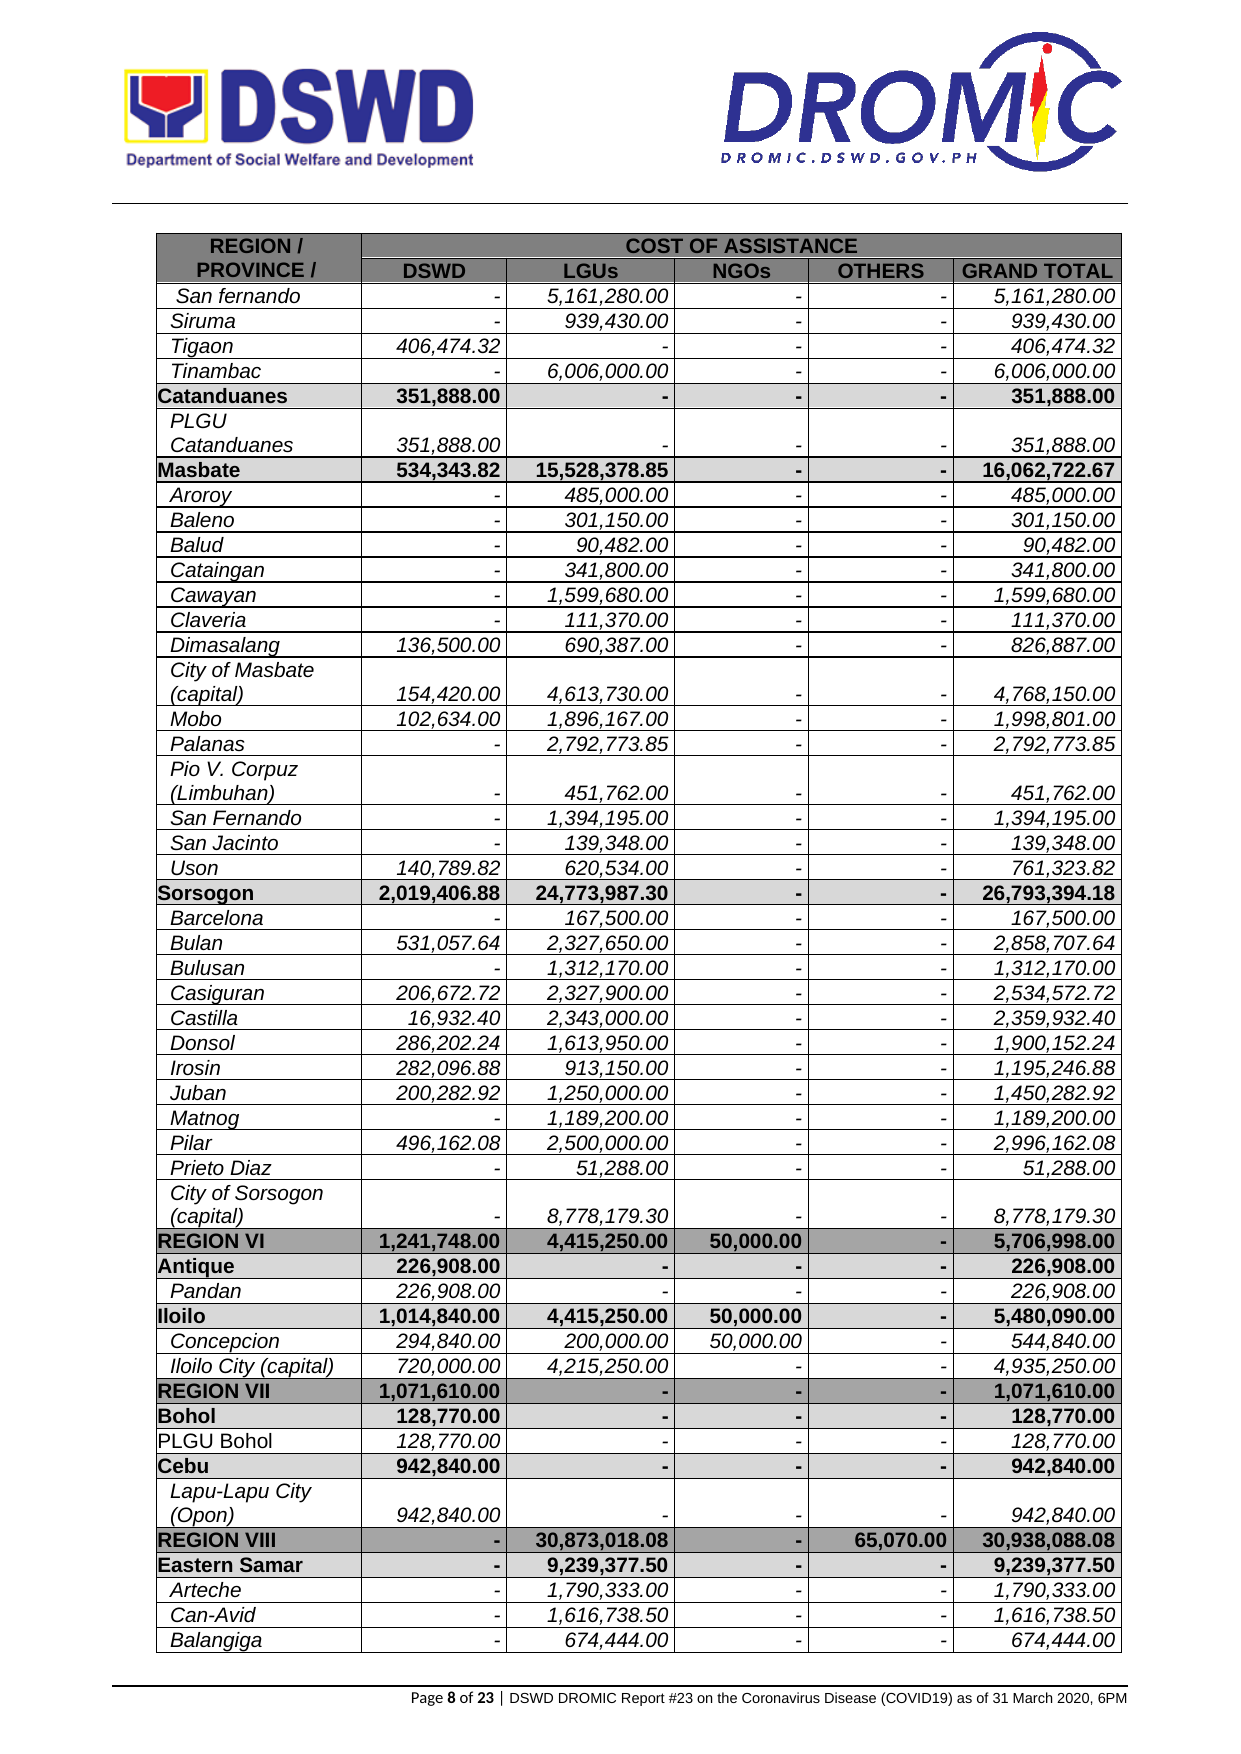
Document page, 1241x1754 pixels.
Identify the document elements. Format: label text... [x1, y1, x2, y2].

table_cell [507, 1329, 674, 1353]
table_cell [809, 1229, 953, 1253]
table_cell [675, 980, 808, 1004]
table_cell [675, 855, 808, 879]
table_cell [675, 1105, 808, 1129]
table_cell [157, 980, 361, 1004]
table_cell NGOs [675, 259, 808, 282]
table_cell [157, 334, 169, 357]
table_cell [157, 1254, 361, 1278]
table_cell 5,161,280.00 [507, 284, 674, 307]
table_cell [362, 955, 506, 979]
table_cell Siruma [169, 309, 361, 332]
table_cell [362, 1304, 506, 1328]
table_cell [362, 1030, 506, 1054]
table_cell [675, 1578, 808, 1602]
table_cell 406,474.32 [362, 334, 506, 357]
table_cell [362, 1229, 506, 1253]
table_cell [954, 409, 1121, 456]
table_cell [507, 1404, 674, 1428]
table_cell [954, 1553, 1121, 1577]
table_cell LGUs [507, 259, 674, 282]
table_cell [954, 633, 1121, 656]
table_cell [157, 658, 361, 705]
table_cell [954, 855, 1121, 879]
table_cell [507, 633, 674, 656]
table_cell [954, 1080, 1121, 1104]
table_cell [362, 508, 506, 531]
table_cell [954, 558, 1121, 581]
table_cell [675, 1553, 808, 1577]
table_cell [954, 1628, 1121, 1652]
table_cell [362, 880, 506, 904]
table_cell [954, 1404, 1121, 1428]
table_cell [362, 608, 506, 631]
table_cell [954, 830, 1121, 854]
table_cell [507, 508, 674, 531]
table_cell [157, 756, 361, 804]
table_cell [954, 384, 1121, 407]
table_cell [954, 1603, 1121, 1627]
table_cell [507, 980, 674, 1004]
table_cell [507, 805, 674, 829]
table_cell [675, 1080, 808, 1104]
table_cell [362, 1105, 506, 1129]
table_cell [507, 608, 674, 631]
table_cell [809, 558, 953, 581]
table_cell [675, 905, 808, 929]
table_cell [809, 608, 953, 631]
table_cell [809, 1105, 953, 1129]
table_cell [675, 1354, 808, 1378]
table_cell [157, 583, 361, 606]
table_cell Tinambac [169, 359, 361, 382]
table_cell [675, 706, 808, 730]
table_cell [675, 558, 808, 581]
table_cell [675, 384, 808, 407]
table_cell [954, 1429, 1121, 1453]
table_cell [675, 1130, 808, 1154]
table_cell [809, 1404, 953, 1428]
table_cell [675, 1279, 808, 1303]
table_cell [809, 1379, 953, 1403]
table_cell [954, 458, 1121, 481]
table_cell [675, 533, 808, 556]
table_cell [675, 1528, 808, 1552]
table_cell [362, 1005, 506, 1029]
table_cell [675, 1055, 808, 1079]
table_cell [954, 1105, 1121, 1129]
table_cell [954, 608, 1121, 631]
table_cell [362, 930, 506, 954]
table_cell - [675, 284, 808, 307]
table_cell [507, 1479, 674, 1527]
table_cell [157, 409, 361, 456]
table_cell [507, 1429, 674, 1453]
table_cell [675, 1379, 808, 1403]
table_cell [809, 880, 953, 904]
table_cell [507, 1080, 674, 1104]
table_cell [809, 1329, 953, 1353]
table_cell - [809, 359, 953, 382]
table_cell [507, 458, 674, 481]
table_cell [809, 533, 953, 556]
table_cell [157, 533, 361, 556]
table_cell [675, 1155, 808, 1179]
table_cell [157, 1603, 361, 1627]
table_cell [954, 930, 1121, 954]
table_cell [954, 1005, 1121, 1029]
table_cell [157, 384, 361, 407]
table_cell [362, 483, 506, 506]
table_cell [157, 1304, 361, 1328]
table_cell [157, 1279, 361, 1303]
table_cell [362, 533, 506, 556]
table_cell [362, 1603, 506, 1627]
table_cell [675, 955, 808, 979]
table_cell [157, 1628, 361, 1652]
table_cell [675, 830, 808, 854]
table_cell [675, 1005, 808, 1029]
table_cell [157, 284, 169, 307]
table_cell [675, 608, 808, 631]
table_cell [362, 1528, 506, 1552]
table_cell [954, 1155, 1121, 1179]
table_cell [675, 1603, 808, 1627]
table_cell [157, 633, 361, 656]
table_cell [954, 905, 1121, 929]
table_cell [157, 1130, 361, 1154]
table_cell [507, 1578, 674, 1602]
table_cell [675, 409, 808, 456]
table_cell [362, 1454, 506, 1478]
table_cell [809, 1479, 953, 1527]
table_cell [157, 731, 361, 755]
table_cell - [675, 334, 808, 357]
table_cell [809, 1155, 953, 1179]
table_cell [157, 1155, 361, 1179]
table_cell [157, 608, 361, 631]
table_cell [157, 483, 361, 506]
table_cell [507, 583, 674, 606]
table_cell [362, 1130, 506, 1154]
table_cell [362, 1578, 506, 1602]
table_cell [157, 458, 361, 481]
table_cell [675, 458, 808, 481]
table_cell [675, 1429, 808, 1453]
table_cell 6,006,000.00 [954, 359, 1121, 382]
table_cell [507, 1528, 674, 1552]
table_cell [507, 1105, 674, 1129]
table_cell DSWD [362, 259, 506, 282]
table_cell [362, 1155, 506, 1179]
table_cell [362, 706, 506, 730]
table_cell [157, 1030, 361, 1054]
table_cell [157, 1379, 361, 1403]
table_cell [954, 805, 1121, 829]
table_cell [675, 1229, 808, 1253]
table_cell - [675, 309, 808, 332]
table_cell - [362, 309, 506, 332]
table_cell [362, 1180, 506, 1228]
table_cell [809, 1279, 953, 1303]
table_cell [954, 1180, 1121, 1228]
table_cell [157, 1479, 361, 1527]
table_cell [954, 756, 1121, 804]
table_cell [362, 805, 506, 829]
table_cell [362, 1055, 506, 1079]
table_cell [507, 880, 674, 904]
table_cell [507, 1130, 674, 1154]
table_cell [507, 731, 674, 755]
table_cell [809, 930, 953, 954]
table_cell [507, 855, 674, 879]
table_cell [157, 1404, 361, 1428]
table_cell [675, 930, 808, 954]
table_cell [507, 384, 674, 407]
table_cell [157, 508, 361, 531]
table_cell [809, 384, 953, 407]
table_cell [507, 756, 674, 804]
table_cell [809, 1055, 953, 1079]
table_cell - [507, 334, 674, 357]
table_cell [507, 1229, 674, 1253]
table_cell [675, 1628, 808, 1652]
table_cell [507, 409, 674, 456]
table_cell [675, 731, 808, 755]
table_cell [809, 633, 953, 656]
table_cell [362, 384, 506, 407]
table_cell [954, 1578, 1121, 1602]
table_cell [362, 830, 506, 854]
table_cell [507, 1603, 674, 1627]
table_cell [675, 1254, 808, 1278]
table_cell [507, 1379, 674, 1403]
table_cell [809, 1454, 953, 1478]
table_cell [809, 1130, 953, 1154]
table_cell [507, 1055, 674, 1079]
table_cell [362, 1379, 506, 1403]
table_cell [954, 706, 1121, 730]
table_cell San fernando [169, 284, 361, 307]
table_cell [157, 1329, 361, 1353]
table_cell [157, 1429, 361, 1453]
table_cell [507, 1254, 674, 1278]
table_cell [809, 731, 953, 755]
picture [676, 31, 1162, 172]
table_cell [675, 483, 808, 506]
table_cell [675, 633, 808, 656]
table_cell - [362, 359, 506, 382]
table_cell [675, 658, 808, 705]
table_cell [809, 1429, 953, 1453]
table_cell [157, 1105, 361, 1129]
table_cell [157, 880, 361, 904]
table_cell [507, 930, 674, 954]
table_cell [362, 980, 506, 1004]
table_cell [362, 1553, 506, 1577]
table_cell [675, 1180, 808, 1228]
table_header COST OF ASSISTANCE [362, 234, 1121, 257]
table_cell Tigaon [169, 334, 361, 357]
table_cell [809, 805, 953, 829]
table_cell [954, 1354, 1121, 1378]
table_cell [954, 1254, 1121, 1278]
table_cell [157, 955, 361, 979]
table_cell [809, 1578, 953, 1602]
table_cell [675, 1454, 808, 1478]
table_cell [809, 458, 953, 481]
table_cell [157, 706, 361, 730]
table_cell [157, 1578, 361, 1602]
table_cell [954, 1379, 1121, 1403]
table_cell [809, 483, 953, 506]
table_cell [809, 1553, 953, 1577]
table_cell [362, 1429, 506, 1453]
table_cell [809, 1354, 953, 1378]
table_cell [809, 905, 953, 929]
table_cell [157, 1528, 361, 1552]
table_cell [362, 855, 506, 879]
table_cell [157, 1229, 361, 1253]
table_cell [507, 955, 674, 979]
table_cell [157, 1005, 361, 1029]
table_cell [157, 359, 169, 382]
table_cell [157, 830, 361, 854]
table_header REGION / PROVINCE / MUNICIPALITY [157, 234, 361, 282]
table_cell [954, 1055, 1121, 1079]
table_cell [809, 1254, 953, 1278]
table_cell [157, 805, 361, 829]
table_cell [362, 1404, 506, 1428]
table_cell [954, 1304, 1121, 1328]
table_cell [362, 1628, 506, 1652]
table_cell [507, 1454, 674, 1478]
picture [112, 65, 487, 173]
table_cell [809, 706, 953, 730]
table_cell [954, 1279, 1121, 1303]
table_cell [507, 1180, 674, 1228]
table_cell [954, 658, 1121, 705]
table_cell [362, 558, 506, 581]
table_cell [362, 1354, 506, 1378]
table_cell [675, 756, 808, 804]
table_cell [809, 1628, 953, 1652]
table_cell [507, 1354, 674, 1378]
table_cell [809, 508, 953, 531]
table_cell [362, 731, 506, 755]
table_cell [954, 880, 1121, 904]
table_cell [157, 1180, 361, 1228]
table_cell 939,430.00 [954, 309, 1121, 332]
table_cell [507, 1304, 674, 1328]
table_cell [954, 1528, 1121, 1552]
table_cell OTHERS [809, 259, 953, 282]
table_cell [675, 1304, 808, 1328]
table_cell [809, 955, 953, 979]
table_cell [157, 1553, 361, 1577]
table_cell - [809, 309, 953, 332]
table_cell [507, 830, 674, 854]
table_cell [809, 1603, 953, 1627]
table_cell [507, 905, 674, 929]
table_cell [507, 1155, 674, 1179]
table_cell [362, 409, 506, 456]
table_cell 5,161,280.00 [954, 284, 1121, 307]
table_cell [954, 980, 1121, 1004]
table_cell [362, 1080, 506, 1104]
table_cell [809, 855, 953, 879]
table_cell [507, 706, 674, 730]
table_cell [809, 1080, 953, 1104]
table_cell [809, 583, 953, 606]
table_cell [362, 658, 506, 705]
table_cell - [362, 284, 506, 307]
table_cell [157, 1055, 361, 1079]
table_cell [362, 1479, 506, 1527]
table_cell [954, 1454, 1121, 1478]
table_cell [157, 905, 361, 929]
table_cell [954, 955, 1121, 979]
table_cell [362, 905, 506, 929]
table_cell 406,474.32 [954, 334, 1121, 357]
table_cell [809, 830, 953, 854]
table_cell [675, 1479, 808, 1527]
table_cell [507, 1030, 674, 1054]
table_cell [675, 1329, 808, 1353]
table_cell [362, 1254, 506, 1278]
table_cell [157, 309, 169, 332]
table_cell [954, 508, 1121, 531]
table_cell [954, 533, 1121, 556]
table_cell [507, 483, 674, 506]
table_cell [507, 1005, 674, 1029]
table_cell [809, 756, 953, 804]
table_cell - [809, 284, 953, 307]
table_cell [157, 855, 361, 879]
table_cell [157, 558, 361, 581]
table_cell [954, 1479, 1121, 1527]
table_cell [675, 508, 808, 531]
table_cell - [809, 334, 953, 357]
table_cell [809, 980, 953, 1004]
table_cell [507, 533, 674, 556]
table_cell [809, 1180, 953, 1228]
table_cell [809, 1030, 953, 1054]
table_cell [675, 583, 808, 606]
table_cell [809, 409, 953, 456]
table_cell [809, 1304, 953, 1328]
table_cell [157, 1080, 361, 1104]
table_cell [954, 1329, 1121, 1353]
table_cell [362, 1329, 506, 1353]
table_cell - [675, 359, 808, 382]
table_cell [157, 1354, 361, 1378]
table_cell 6,006,000.00 [507, 359, 674, 382]
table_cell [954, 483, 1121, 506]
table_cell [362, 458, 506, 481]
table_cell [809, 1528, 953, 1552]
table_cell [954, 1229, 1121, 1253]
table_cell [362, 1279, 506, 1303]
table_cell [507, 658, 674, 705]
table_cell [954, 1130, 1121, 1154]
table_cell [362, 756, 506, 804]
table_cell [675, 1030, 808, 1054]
table_cell GRAND TOTAL [954, 259, 1121, 282]
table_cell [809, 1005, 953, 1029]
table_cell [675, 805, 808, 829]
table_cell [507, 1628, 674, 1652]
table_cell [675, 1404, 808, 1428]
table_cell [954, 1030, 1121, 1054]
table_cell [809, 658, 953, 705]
table_cell 939,430.00 [507, 309, 674, 332]
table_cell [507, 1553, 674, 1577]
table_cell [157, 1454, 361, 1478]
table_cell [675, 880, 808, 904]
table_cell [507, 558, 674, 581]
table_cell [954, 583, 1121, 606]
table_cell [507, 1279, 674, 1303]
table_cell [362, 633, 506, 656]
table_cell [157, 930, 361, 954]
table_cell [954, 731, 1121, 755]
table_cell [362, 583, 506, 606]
